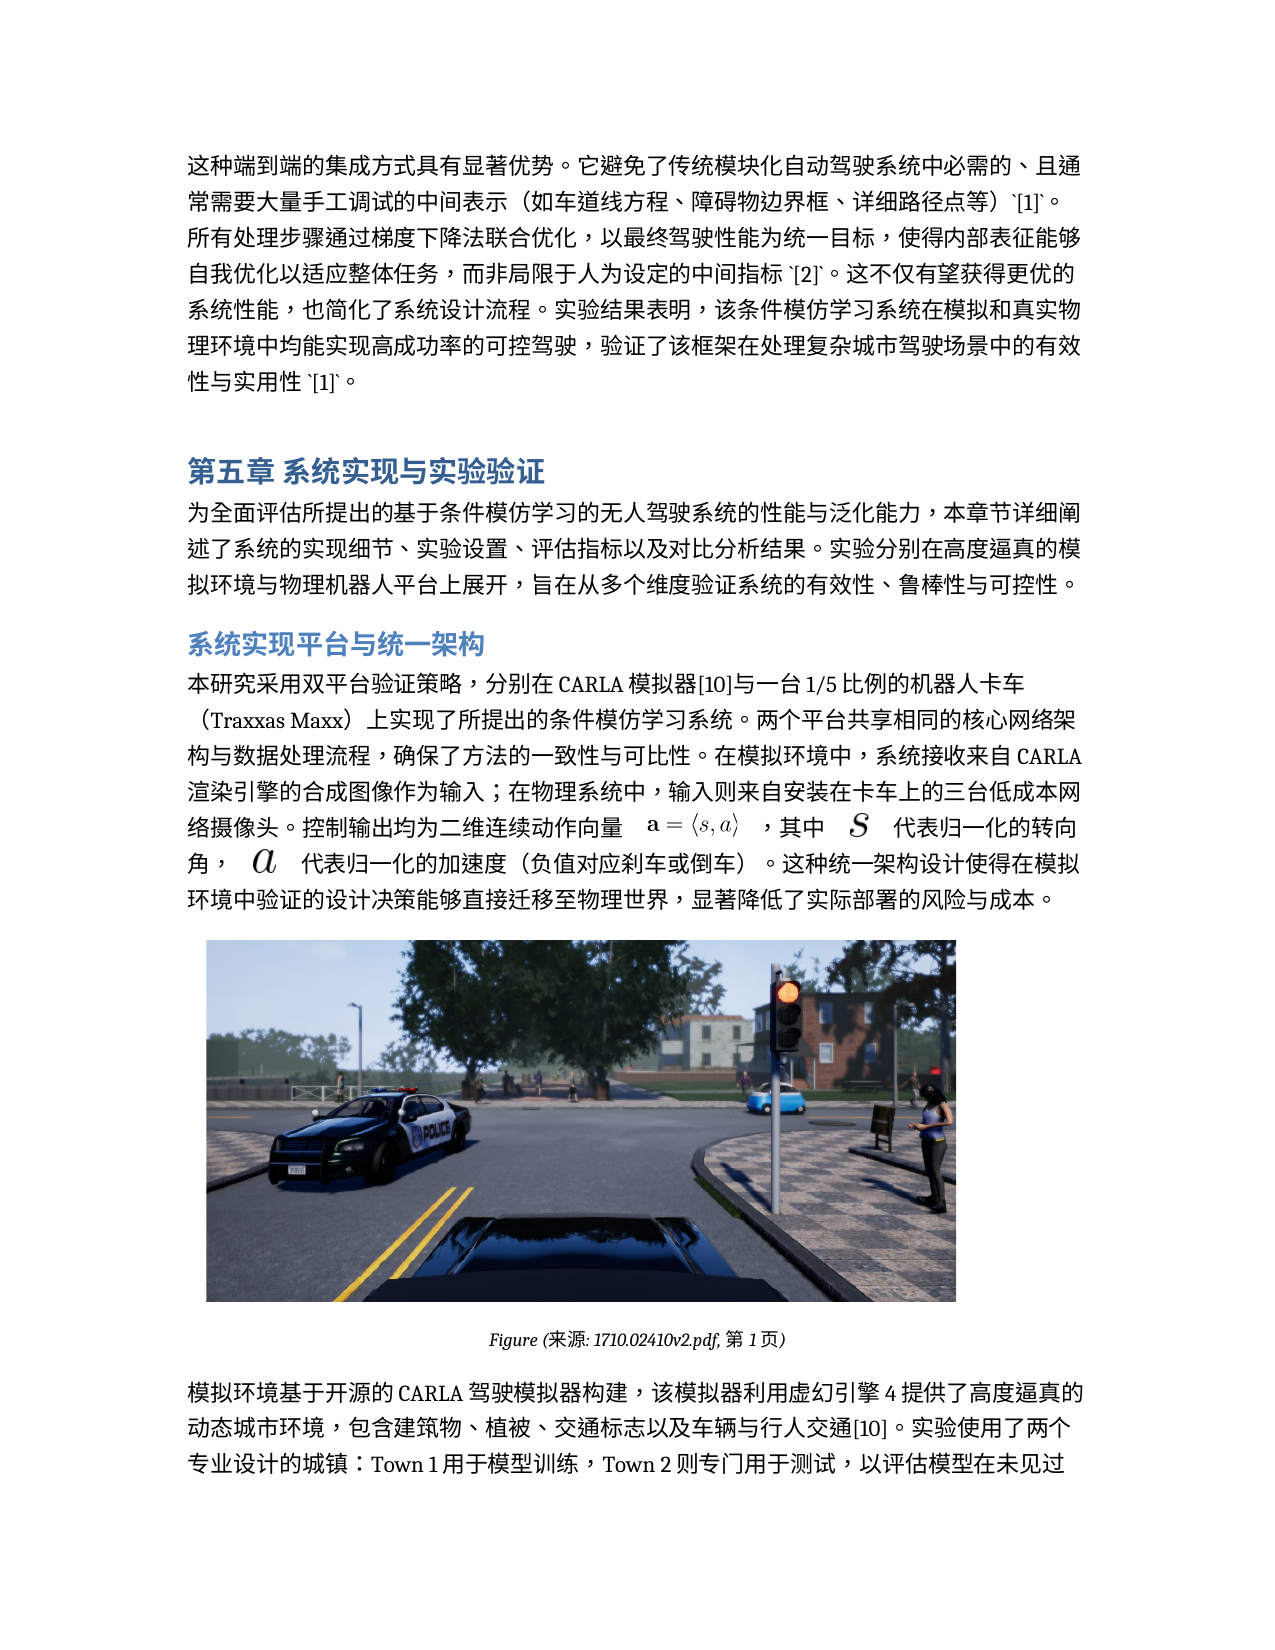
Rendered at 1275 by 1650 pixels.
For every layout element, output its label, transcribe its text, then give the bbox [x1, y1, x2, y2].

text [187, 1376, 1087, 1479]
picture [252, 849, 277, 873]
text Figure (来源: 1710.02410v2.pdf, 第 1 页) [187, 1326, 1087, 1352]
picture [206, 940, 957, 1302]
subtitle 系统实现平台与统一架构 [187, 626, 1087, 663]
picture [850, 813, 869, 837]
text 本研究采用双平台验证策略，分别在CARLA模拟器[10]与一台1/5比例的机器人卡车（Traxxas Maxx）上实现了所提出的条件模仿学习系统。两个平台共享相同的核心网络架构与数据处理流程，确保了方法的一致性与可比性。在模拟环境中，系统接收来自CARLA渲染引擎的合成图像作为输入；在物理系统中，输入则来自安装在卡车上的三台低成本网络摄像头。控制输出均为二维连续动作向量 ，其中 代表归一化的转向角， 代表归一化的加速度（负值对应刹车或倒车）。这种统一架构设计使得在模拟环境中验证的设计决策能够直接迁移至物理世界，显著降低了实际部署的风险与成本。 [187, 668, 1087, 915]
picture [647, 813, 738, 837]
text 这种端到端的集成方式具有显著优势。它避免了传统模块化自动驾驶系统中必需的、且通常需要大量手工调试的中间表示（如车道线方程、障碍物边界框、详细路径点等）`[1]`。所有处理步骤通过梯度下降法联合优化，以最终驾驶性能为统一目标，使得内部表征能够自我优化以适应整体任务，而非局限于人为设定的中间指标 `[2]`。这不仅有望获得更优的系统性能，也简化了系统设计流程。实验结果表明，该条件模仿学习系统在模拟和真实物理环境中均能实现高成功率的可控驾驶，验证了该框架在处理复杂城市驾驶场景中的有效性与实用性 `[1]`。 [187, 150, 1087, 397]
subtitle 第五章 系统实现与实验验证 [187, 452, 1087, 491]
text 为全面评估所提出的基于条件模仿学习的无人驾驶系统的性能与泛化能力，本章节详细阐述了系统的实现细节、实验设置、评估指标以及对比分析结果。实验分别在高度逼真的模拟环境与物理机器人平台上展开，旨在从多个维度验证系统的有效性、鲁棒性与可控性。 [187, 497, 1087, 600]
